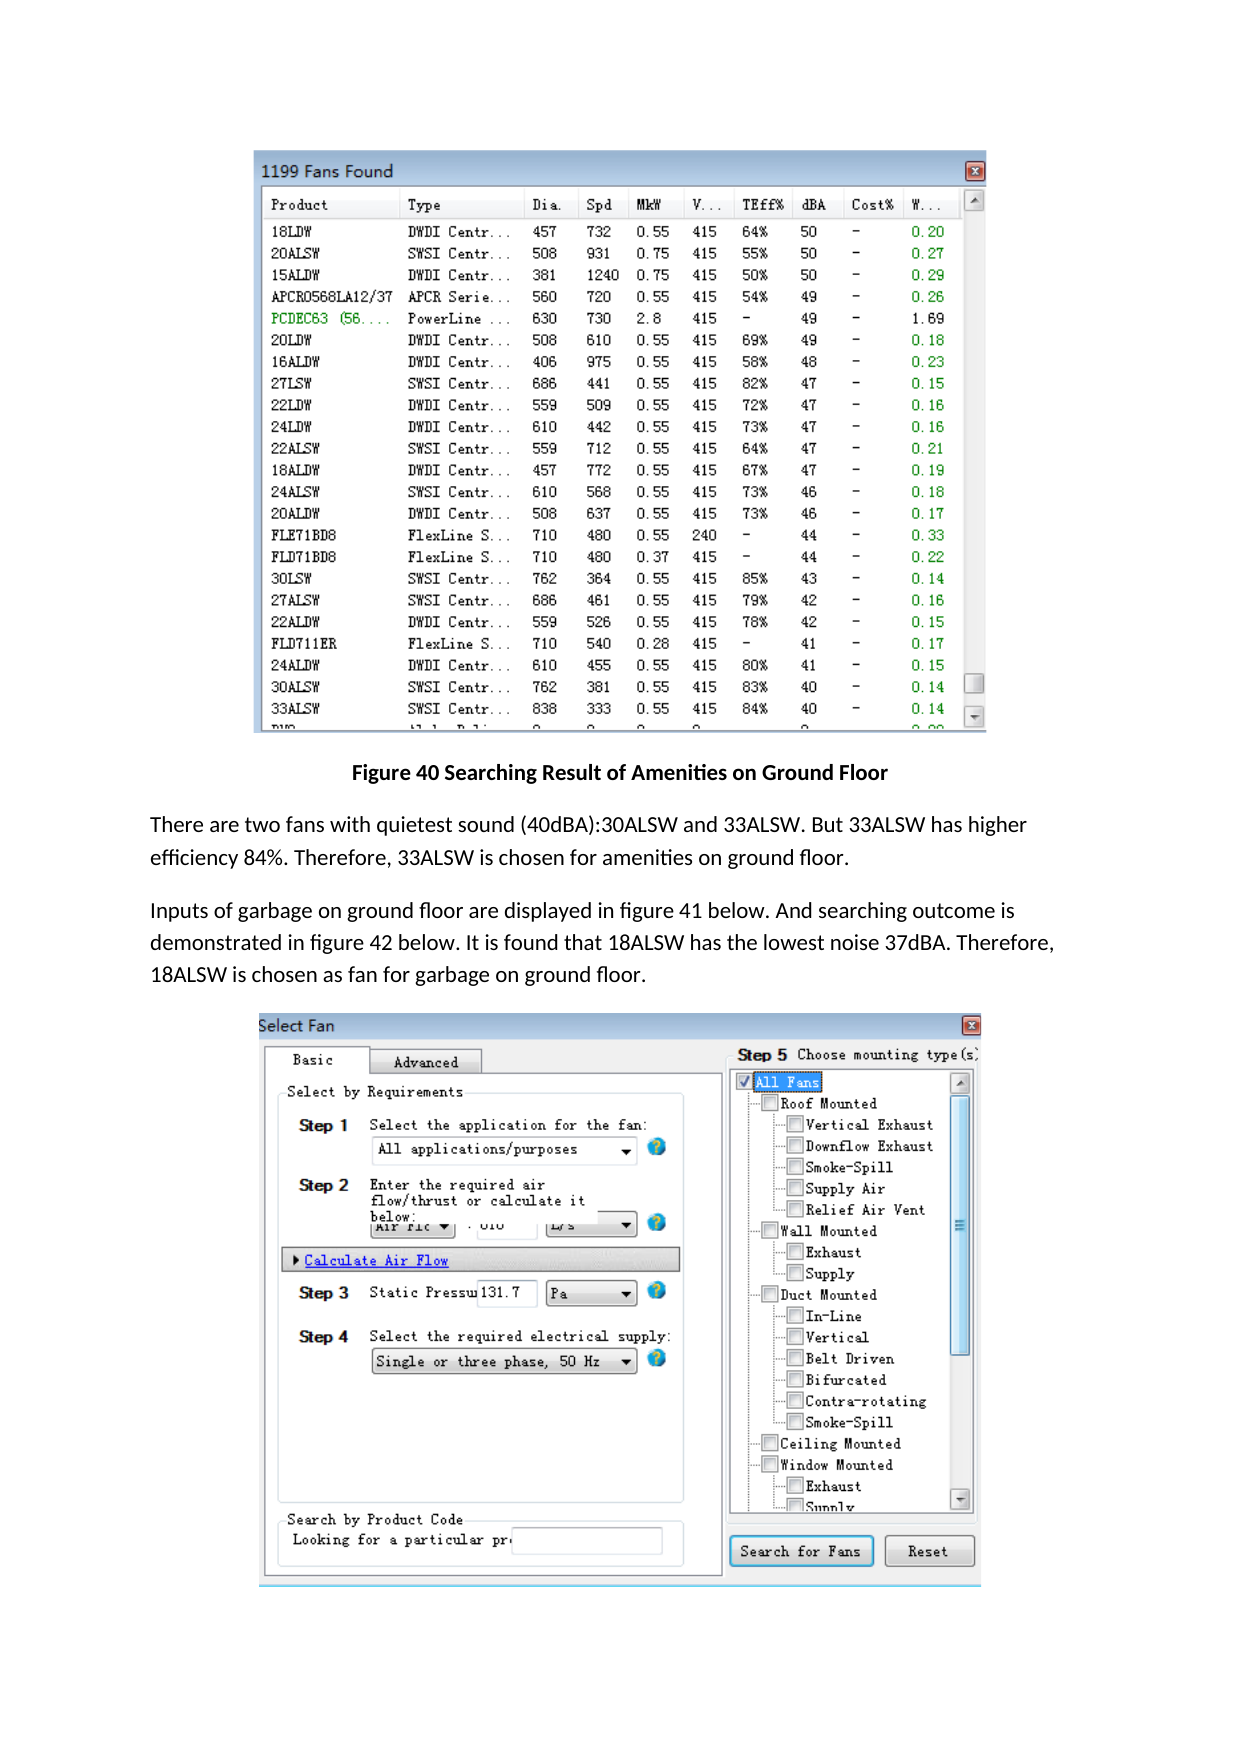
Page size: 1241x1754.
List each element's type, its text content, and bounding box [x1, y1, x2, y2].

picture [259, 1013, 982, 1587]
picture [253, 150, 987, 733]
text There are two fans with quietest sound (40dBA):30ALSW and 33ALSW. But 33ALSW has higher efficiency 84%. Therefore, 33ALSW is chosen for amenities on ground floor. [150, 811, 1090, 871]
text Inputs of garbage on ground floor are displayed in figure 41 below. And searching outcome is demonstrated in figure 42 below. It is found that 18ALSW has the lowest noise 37dBA. Therefore, 18ALSW is chosen as fan for garbage on ground floor. [150, 896, 1090, 988]
text Figure 40 Searching Result of Amenities on Ground Floor [150, 758, 1090, 786]
